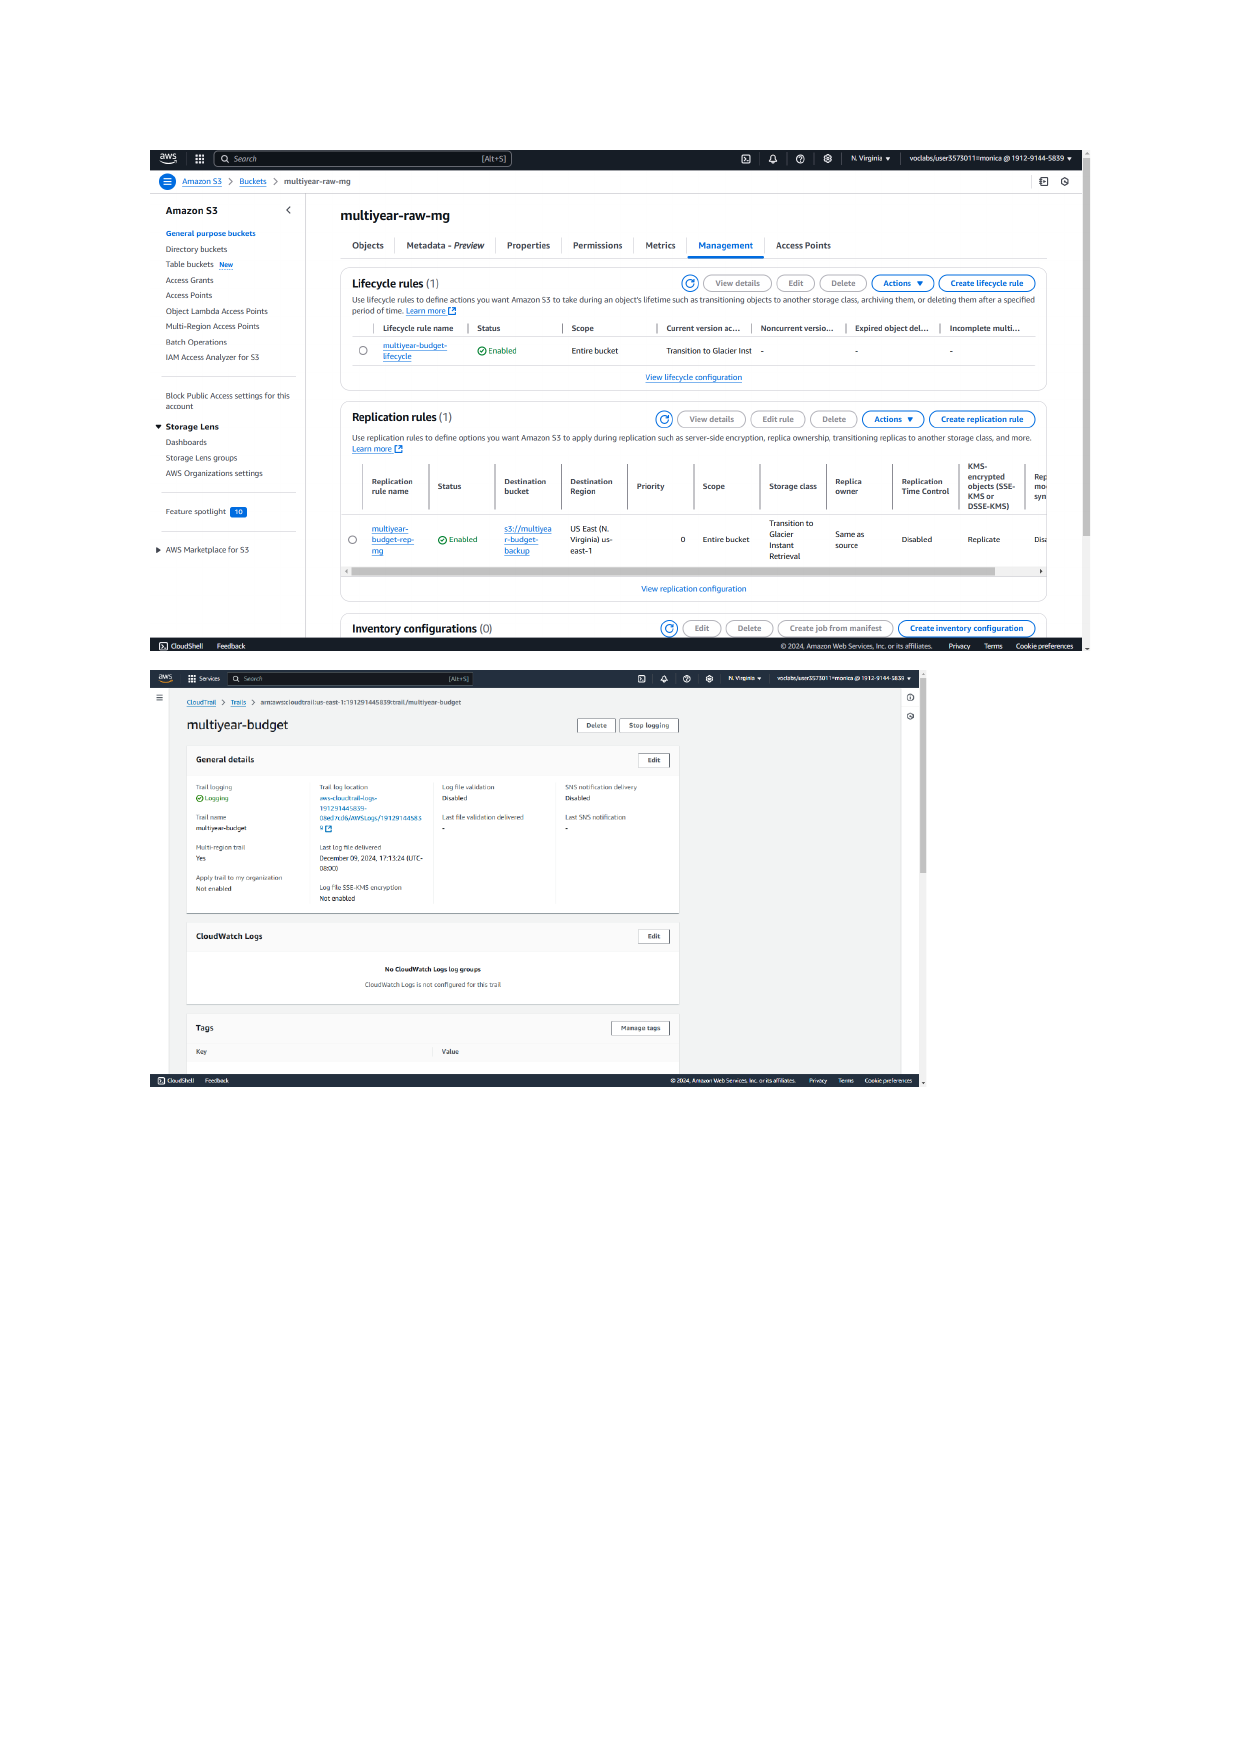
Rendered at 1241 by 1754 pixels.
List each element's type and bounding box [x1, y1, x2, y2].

picture [150, 670, 927, 1087]
picture [150, 150, 1091, 651]
